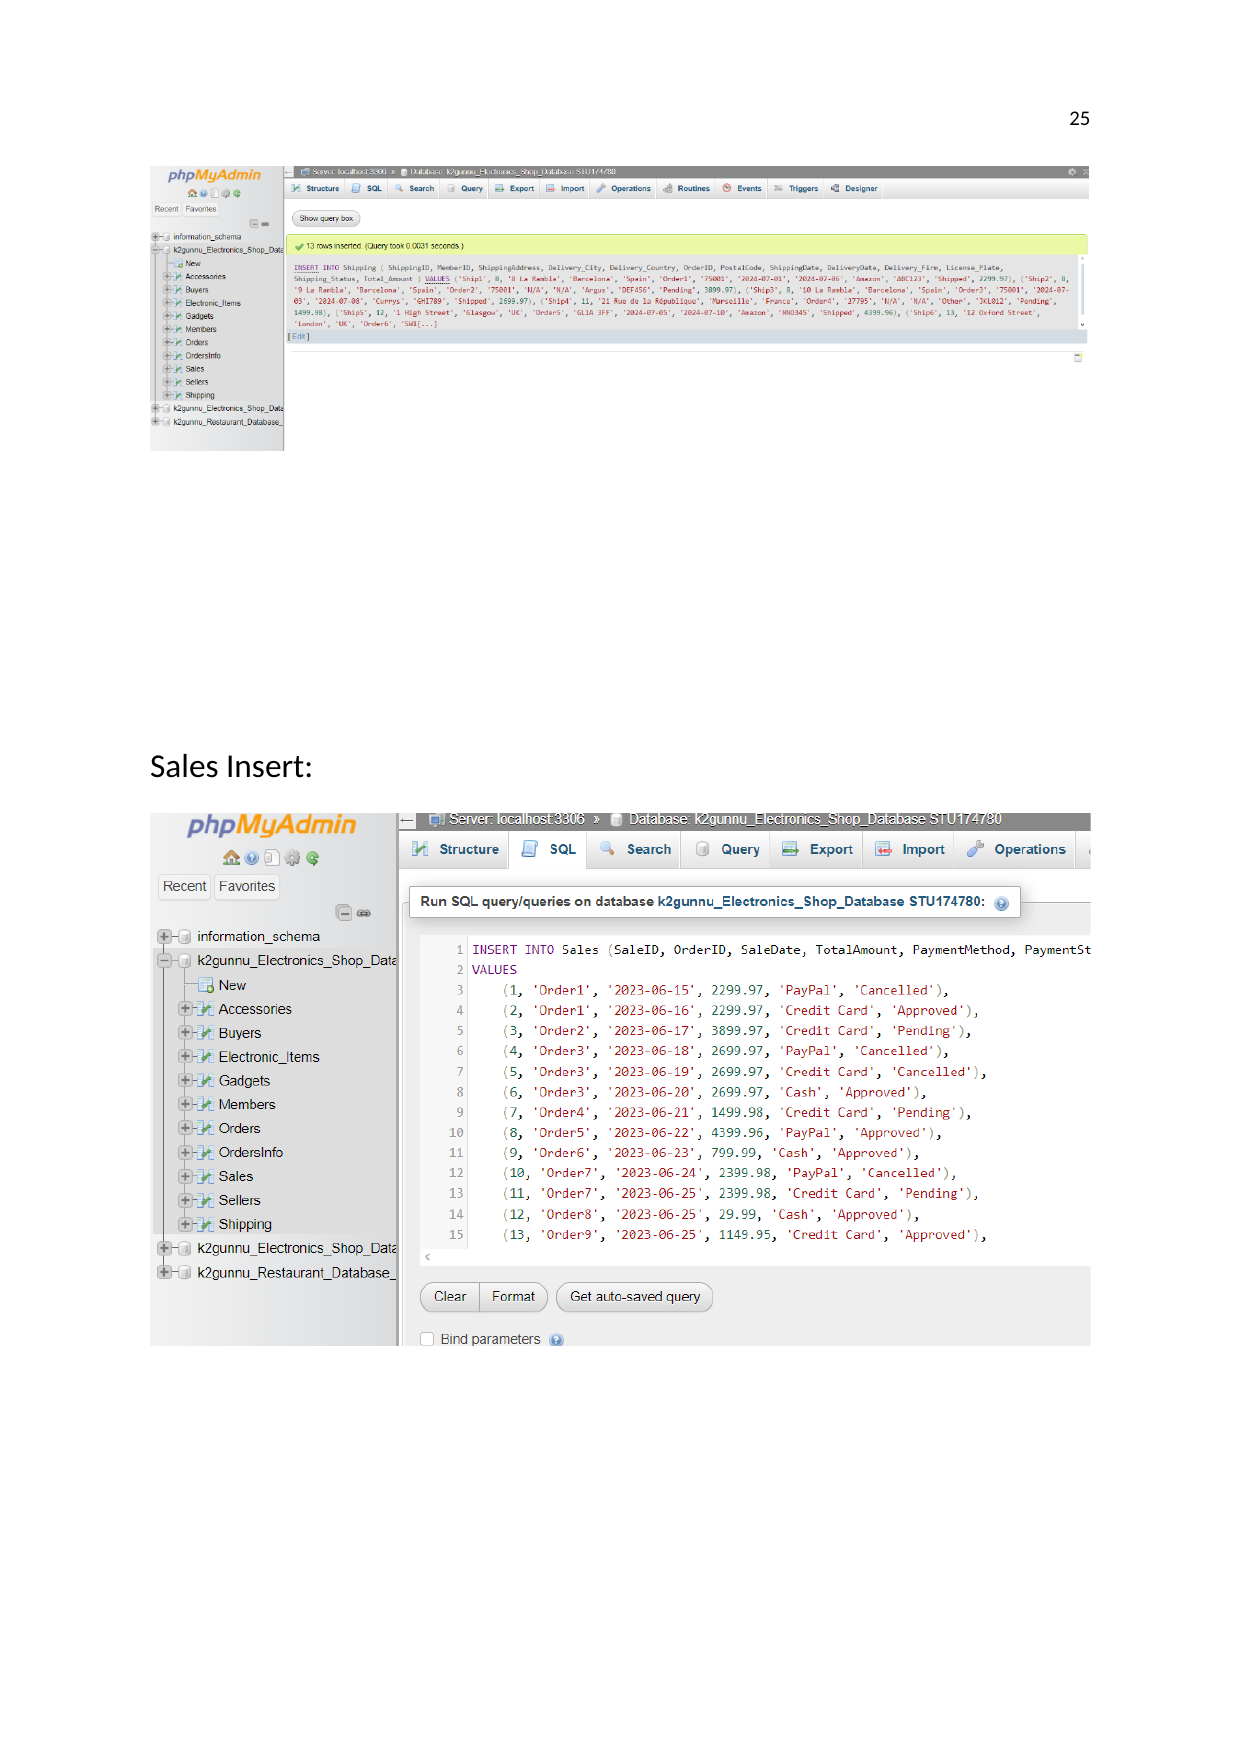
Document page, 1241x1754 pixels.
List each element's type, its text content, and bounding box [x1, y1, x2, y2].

picture [150, 166, 1089, 451]
picture [150, 813, 1091, 1346]
text Sales Insert: [150, 746, 1090, 786]
